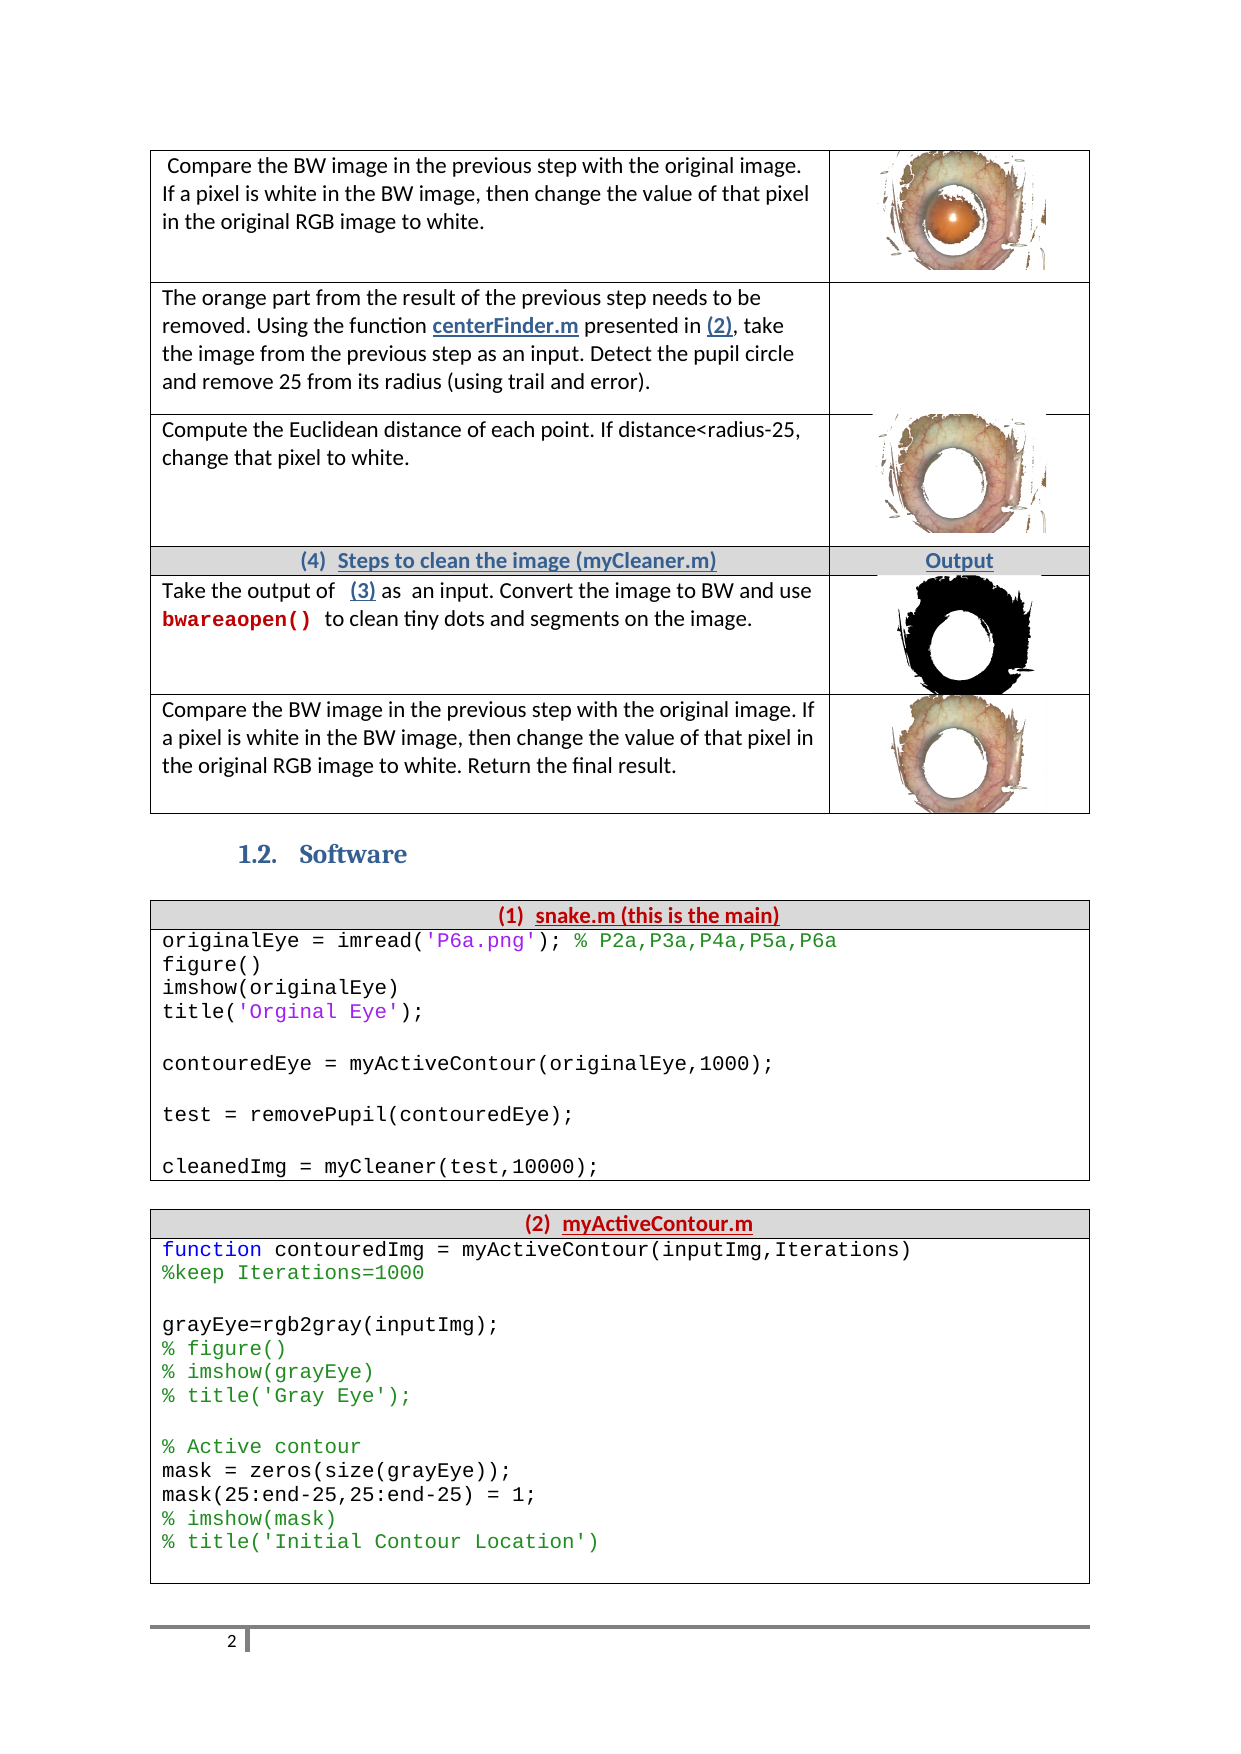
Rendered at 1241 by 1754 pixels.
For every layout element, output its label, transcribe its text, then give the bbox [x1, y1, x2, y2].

table_cell The orange part from the result of the previous step needs to be removed. Using the function centerFinder.m presented in (2), take the image from the previous step as an input. Detect the pupil circle and remove 25 from its radius (using trail and error). [151, 283, 829, 414]
table_cell [830, 576, 877, 694]
table_cell [830, 151, 1089, 282]
table_cell [830, 415, 1089, 546]
picture [877, 575, 1042, 694]
table_cell Compare the BW image in the previous step with the original image. If a pixel is white in the BW image, then change the value of that pixel in the original RGB image to white. [151, 151, 829, 282]
table_cell Compare the BW image in the previous step with the original image. If a pixel is white in the BW image, then change the value of that pixel in the original RGB image to white. Return the final result. [151, 695, 829, 813]
table_header myActiveContour.m [151, 1210, 1089, 1238]
table_cell Output [830, 547, 1089, 575]
table_cell Steps to clean the image (myCleaner.m) [151, 547, 829, 575]
table_header snake.m (this is the main) [151, 901, 1089, 929]
subtitle Software [239, 839, 1090, 870]
table_cell [1047, 695, 1089, 813]
table_cell Take the output of (3) as an input. Convert the image to BW and use bwareaopen() to clean tiny dots and segments on the image. [151, 576, 829, 694]
table_cell [830, 695, 872, 813]
picture [872, 414, 1047, 533]
table_cell Compute the Euclidean distance of each point. If distance<radius-25, change that pixel to white. [151, 415, 829, 546]
table_cell [830, 283, 1089, 414]
table_cell [1042, 576, 1089, 694]
table_cell originalEye = imread('P6a.png'); % P2a,P3a,P4a,P5a,P6a figure() imshow(originalEye) title('Orginal Eye'); contouredEye = myActiveContour(originalEye,1000); test = removePupil(contouredEye); cleanedImg = myCleaner(test,10000); [151, 930, 1089, 1179]
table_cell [151, 1239, 1089, 1583]
picture [873, 151, 1046, 270]
picture [872, 695, 1047, 813]
